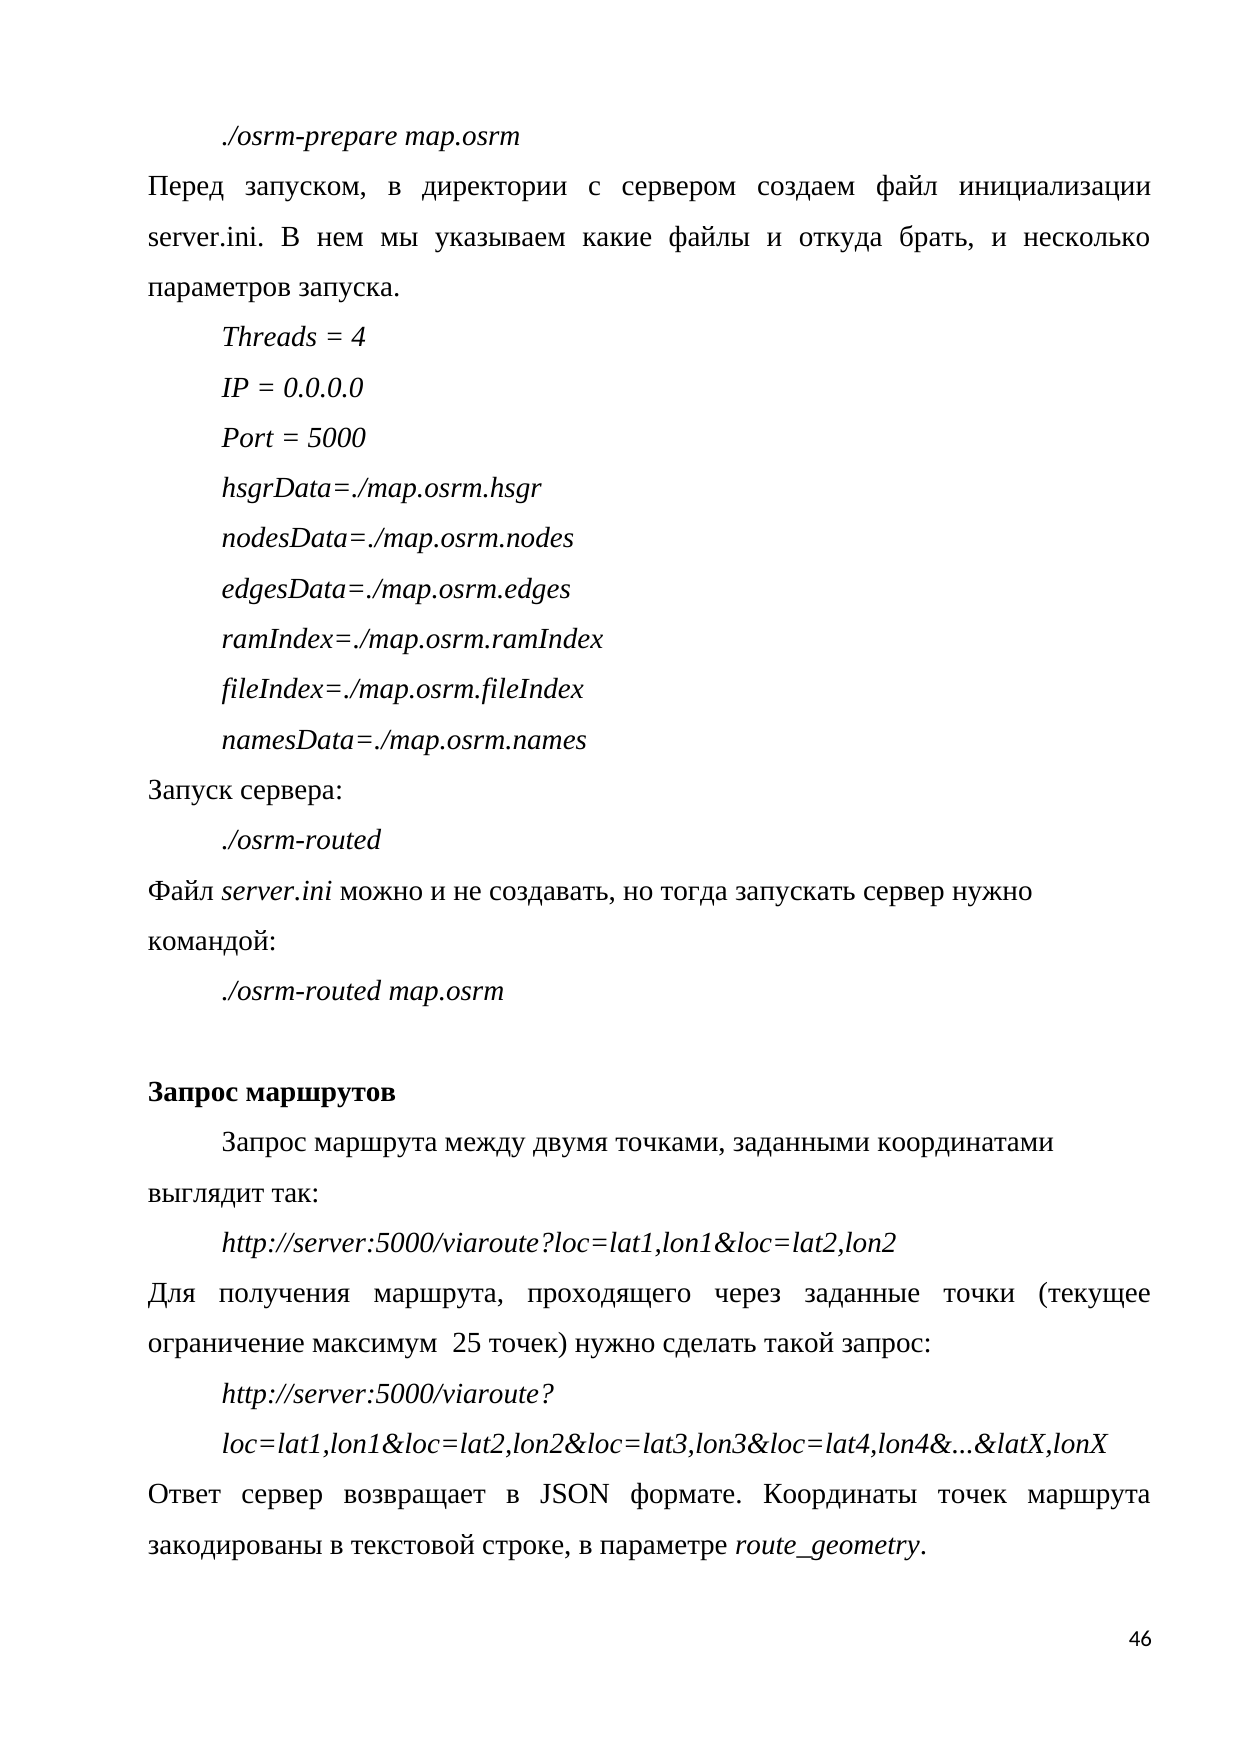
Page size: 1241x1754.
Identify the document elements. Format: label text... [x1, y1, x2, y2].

text fileIndex=./map.osrm.fileIndex [221, 672, 1152, 705]
text hsgrData=./map.osrm.hsgr [221, 470, 1152, 504]
text http://server:5000/viaroute?loc=lat1,lon1&loc=lat2,lon2 [148, 1225, 1152, 1258]
text namesData=./map.osrm.names [221, 722, 1152, 755]
text Файл server.ini можно и не создавать, но тогда запускать сервер нужно командой: [148, 873, 1152, 957]
text edgesData=./map.osrm.edges [221, 571, 1152, 604]
text Запрос маршрута между двумя точками, заданными координатами выглядит так: [148, 1124, 1152, 1208]
text Threads = 4 [221, 319, 1152, 353]
text Запуск сервера: [148, 772, 1152, 806]
text ramIndex=./map.osrm.ramIndex [221, 621, 1152, 655]
text Перед запуском, в директории с сервером создаем файл инициализации server.ini. В нем мы указываем какие файлы и откуда брать, и несколько параметров запуска. [148, 168, 1152, 303]
text Ответ сервер возвращает в JSON формате. Координаты точек маршрута закодированы в текстовой строке, в параметре route_geometry. [148, 1477, 1152, 1560]
text http://server:5000/viaroute?loc=lat1,lon1&loc=lat2,lon2&loc=lat3,lon3&loc=lat4,lon4&...&latX,lonX [221, 1376, 1152, 1460]
text Запрос маршрутов [148, 1074, 1152, 1108]
text ./osrm-routed map.osrm [148, 973, 1152, 1007]
text Для получения маршрута, проходящего через заданные точки (текущее ограничение максимум 25 точек) нужно сделать такой запрос: [148, 1275, 1152, 1359]
text nodesData=./map.osrm.nodes [221, 521, 1152, 554]
text ./osrm-routed [148, 822, 1152, 856]
text ./osrm-prepare map.osrm [148, 118, 1152, 152]
text IP = 0.0.0.0 [221, 370, 1152, 403]
text Port = 5000 [221, 420, 1152, 453]
